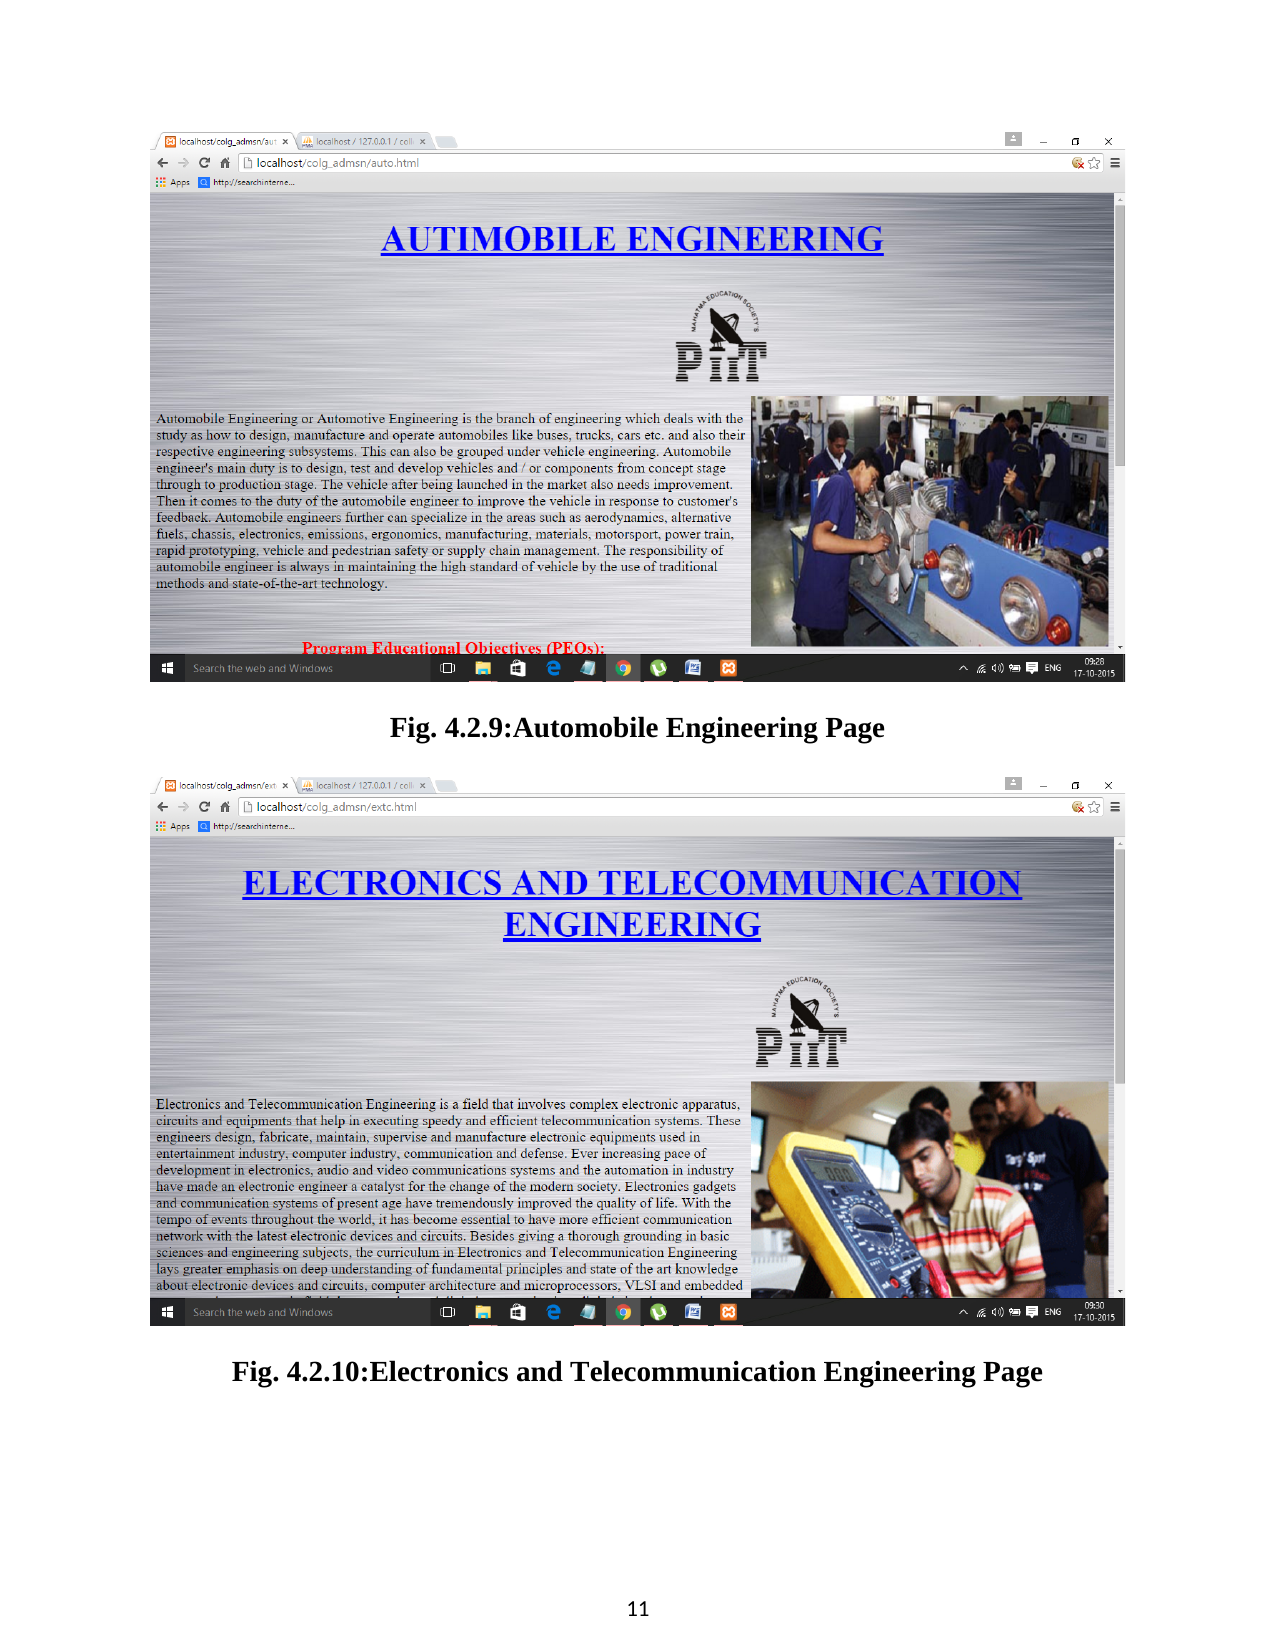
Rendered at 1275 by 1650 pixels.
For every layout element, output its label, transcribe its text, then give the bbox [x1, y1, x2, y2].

picture [150, 777, 1125, 1326]
picture [150, 132, 1125, 682]
text Fig. 4.2.9:Automobile Engineering Page [150, 710, 1125, 743]
text Fig. 4.2.10:Electronics and Telecommunication Engineering Page [150, 1354, 1125, 1387]
